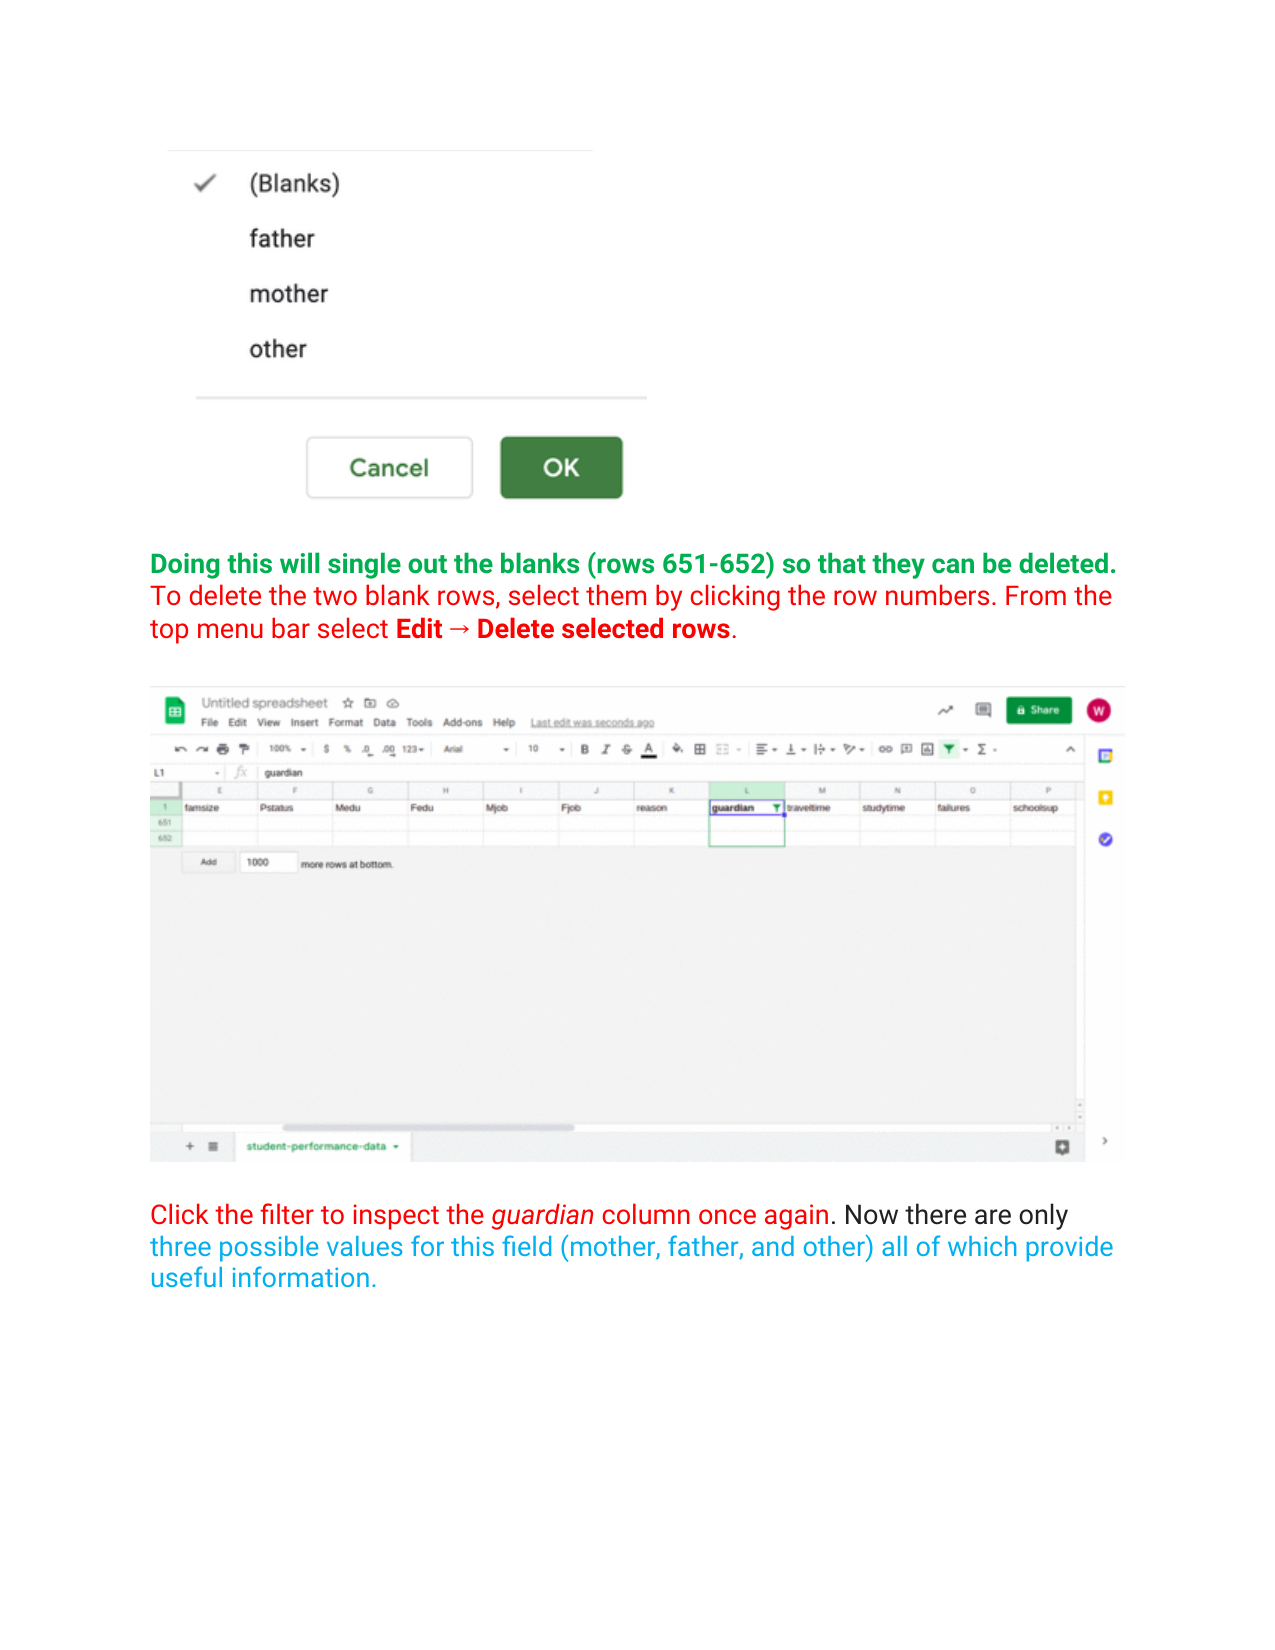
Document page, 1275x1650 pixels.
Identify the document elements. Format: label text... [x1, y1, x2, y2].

text Doing this will single out the blanks (rows 651-652) so that they can be deleted. To delete the two blank rows, select them by clicking the row numbers. From the top menu bar select Edit Delete selected rows. [150, 548, 1125, 649]
picture [150, 686, 1125, 1162]
picture [150, 150, 647, 511]
text Click the filter to inspect the guardian column once again. Now there are only three possible values for this field (mother, father, and other) all of which provide useful information. [150, 1199, 1125, 1294]
